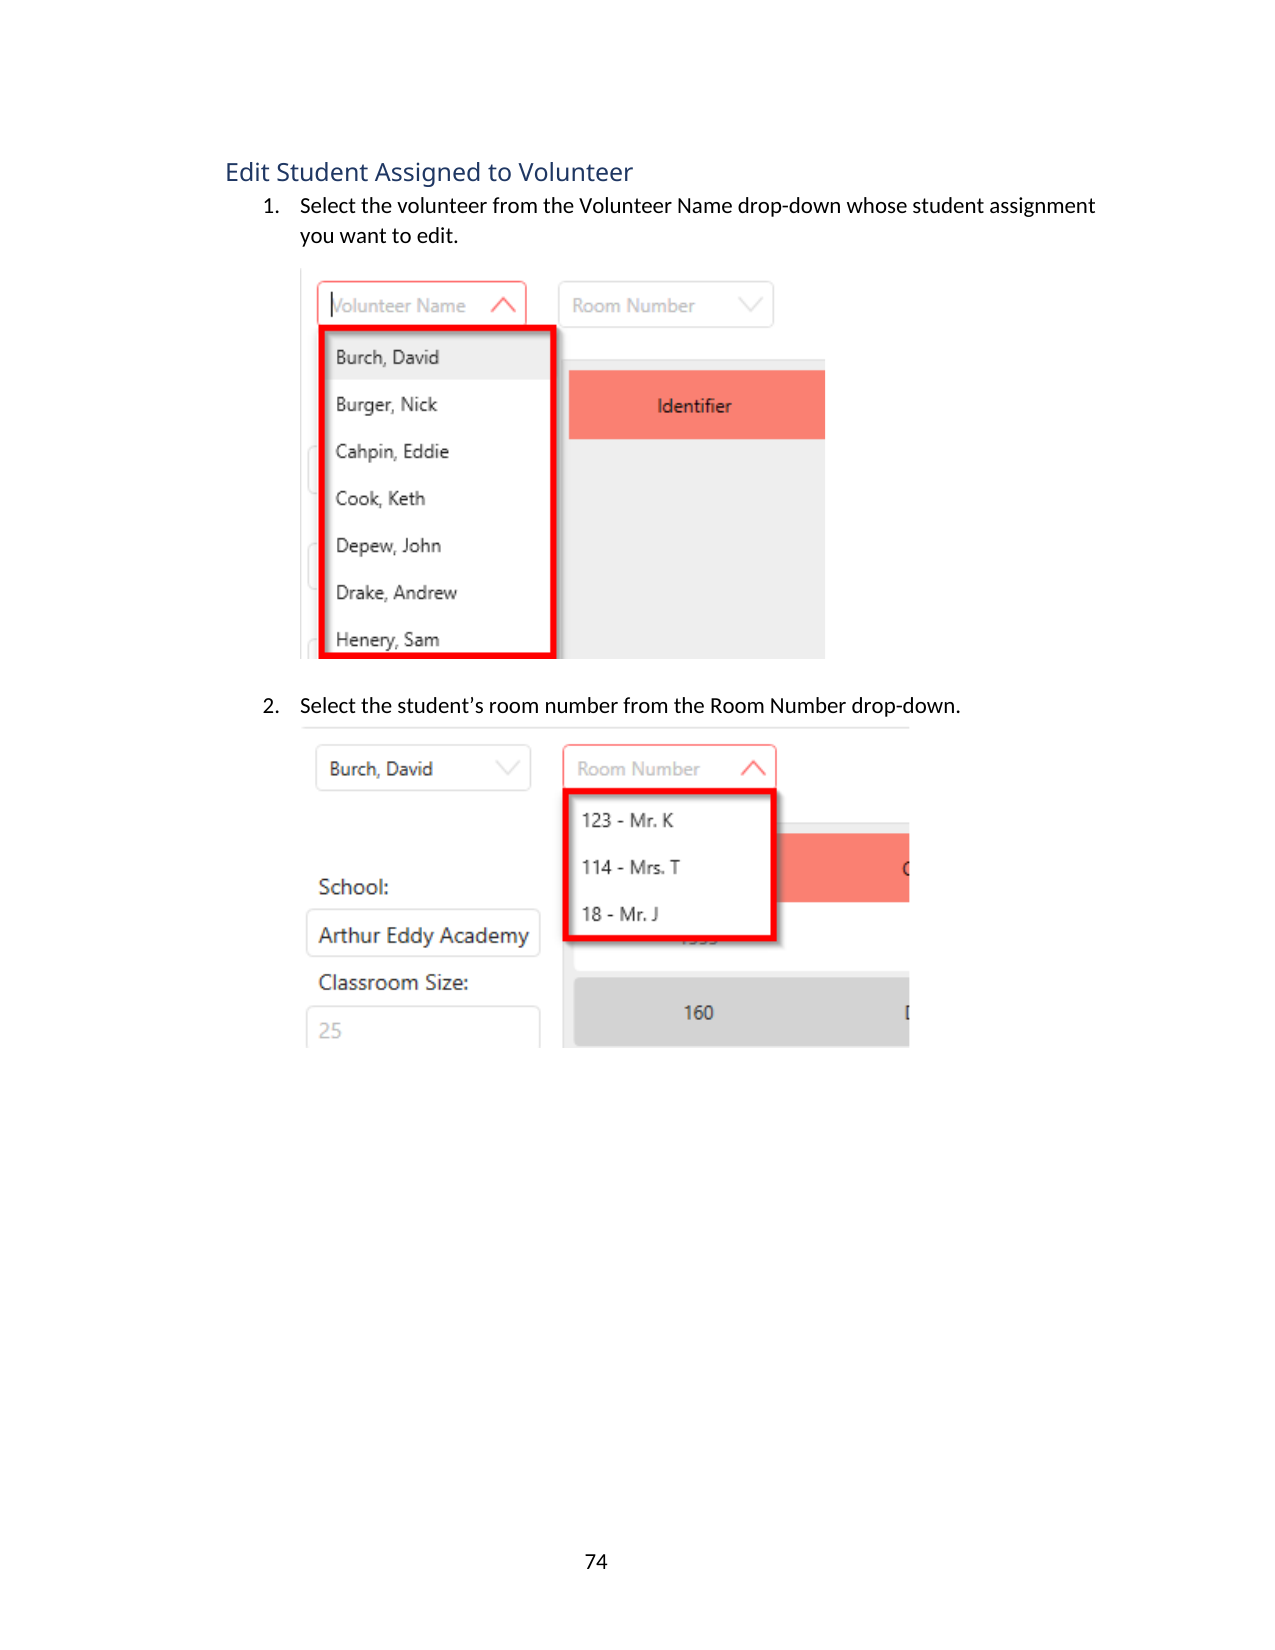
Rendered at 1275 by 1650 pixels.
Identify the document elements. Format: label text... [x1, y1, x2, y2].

list Select the student’s room number from the Room Number drop-down. [262, 691, 1125, 719]
list Select the volunteer from the Volunteer Name drop-down whose student assignment you want to edit. [262, 191, 1125, 249]
subtitle Edit Student Assigned to Volunteer [225, 154, 1125, 188]
picture [300, 721, 910, 1048]
picture [300, 268, 826, 659]
